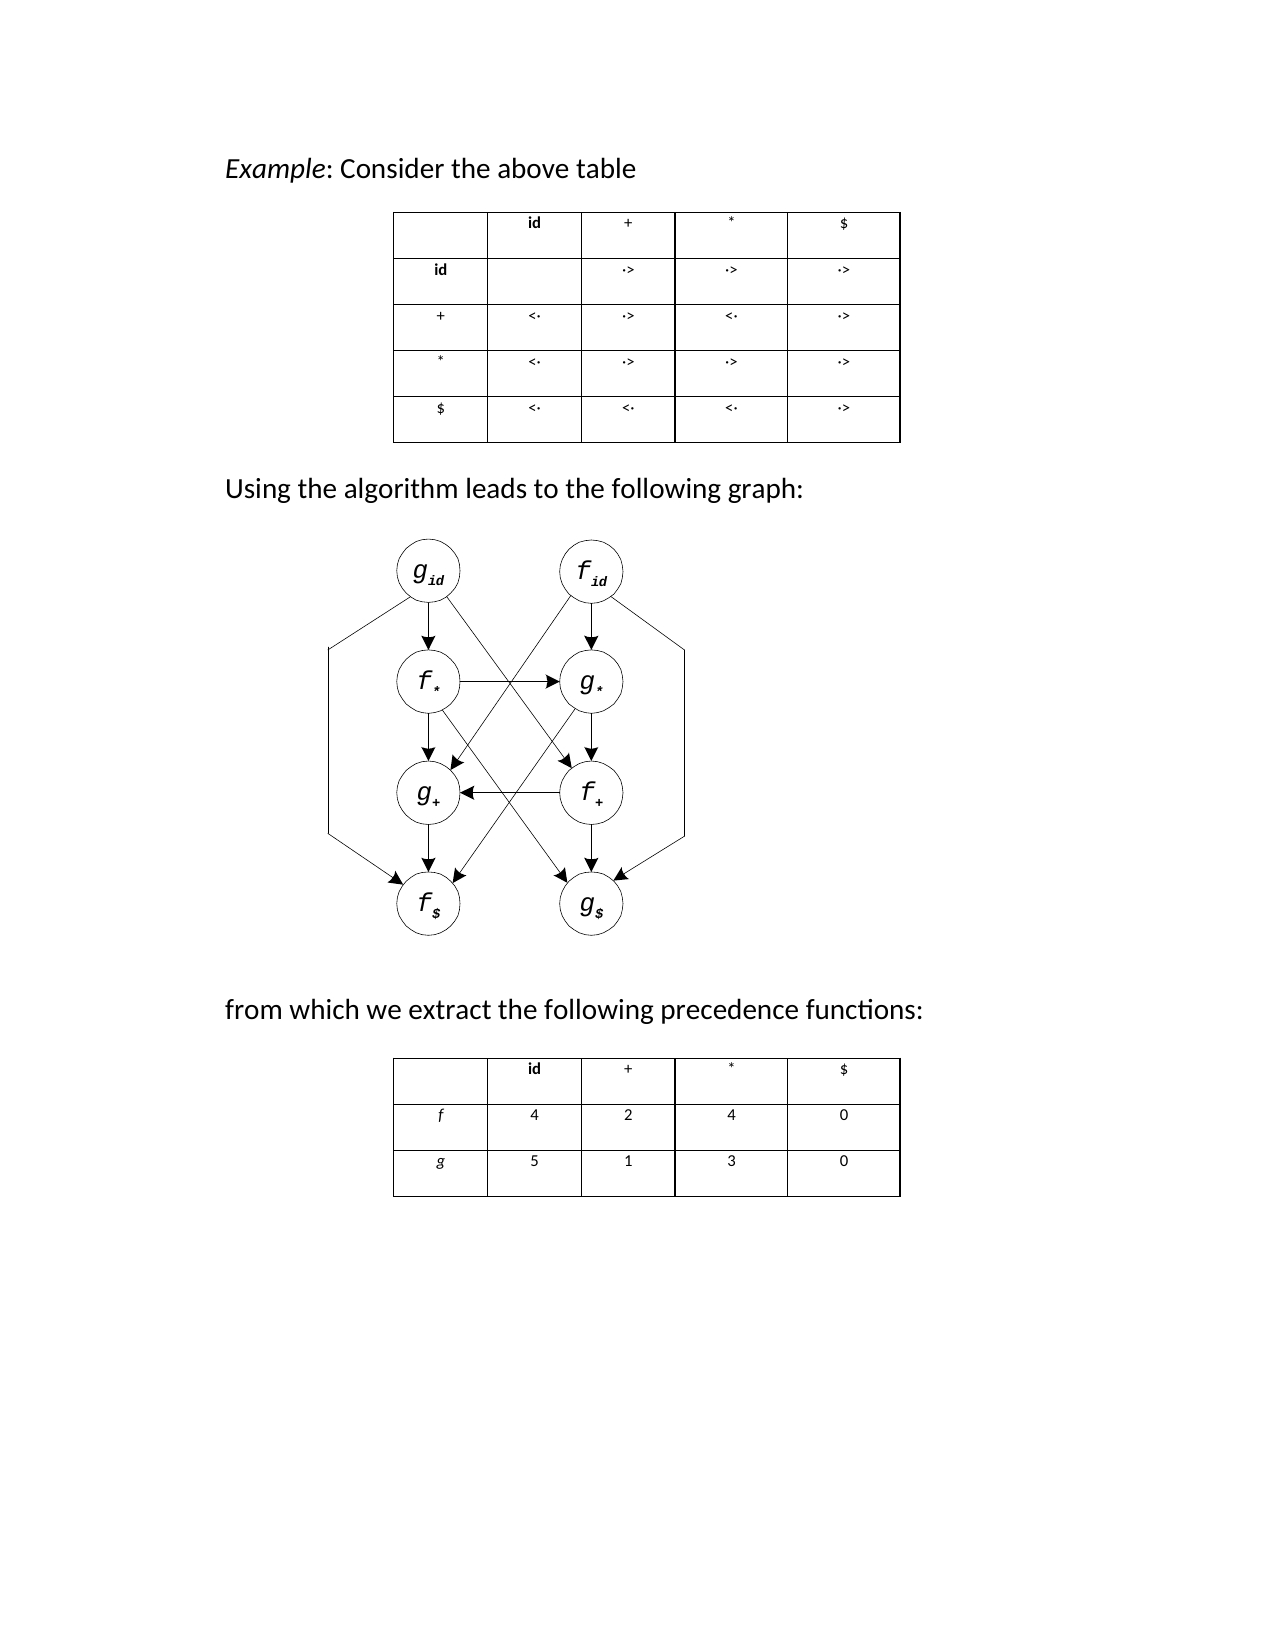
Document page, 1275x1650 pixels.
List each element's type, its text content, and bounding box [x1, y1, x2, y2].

table_cell * [394, 351, 487, 396]
table_cell $ [394, 397, 487, 442]
table_cell 1 [582, 1151, 674, 1196]
table_cell ·> [676, 351, 787, 396]
table_cell <· [488, 351, 581, 396]
table_header id [488, 1059, 581, 1103]
table_header + [582, 213, 674, 258]
table_cell 4 [676, 1105, 787, 1149]
table_header * [676, 213, 787, 258]
table_cell <· [488, 397, 581, 442]
table_cell 5 [488, 1151, 581, 1196]
table_cell 0 [788, 1105, 899, 1149]
table_header [394, 213, 487, 258]
table_cell ·> [582, 351, 674, 396]
table_header $ [788, 1059, 899, 1103]
table_cell ·> [582, 305, 674, 350]
table_header $ [788, 213, 899, 258]
table_header * [676, 1059, 787, 1103]
table_cell id [394, 259, 487, 304]
table_cell 3 [676, 1151, 787, 1196]
text Using the algorithm leads to the following graph: [150, 470, 1125, 505]
table_cell 0 [788, 1151, 899, 1196]
table_cell 2 [582, 1105, 674, 1149]
table_cell f [394, 1105, 487, 1149]
table_cell 4 [488, 1105, 581, 1149]
table_cell <· [488, 305, 581, 350]
table_header + [582, 1059, 674, 1103]
table_cell + [394, 305, 487, 350]
table_header [394, 1059, 487, 1103]
table_cell ·> [788, 351, 899, 396]
table_header id [488, 213, 581, 258]
table_cell [488, 259, 581, 304]
table_cell <· [676, 305, 787, 350]
table_cell g [394, 1151, 487, 1196]
table_cell ·> [788, 305, 899, 350]
table_cell <· [582, 397, 674, 442]
table_cell <· [676, 397, 787, 442]
text from which we extract the following precedence functions: [150, 991, 1125, 1027]
text Example: Consider the above table [225, 150, 1125, 186]
table_cell ·> [676, 259, 787, 304]
table_cell ·> [788, 397, 899, 442]
table_cell ·> [788, 259, 899, 304]
table_cell ·> [582, 259, 674, 304]
